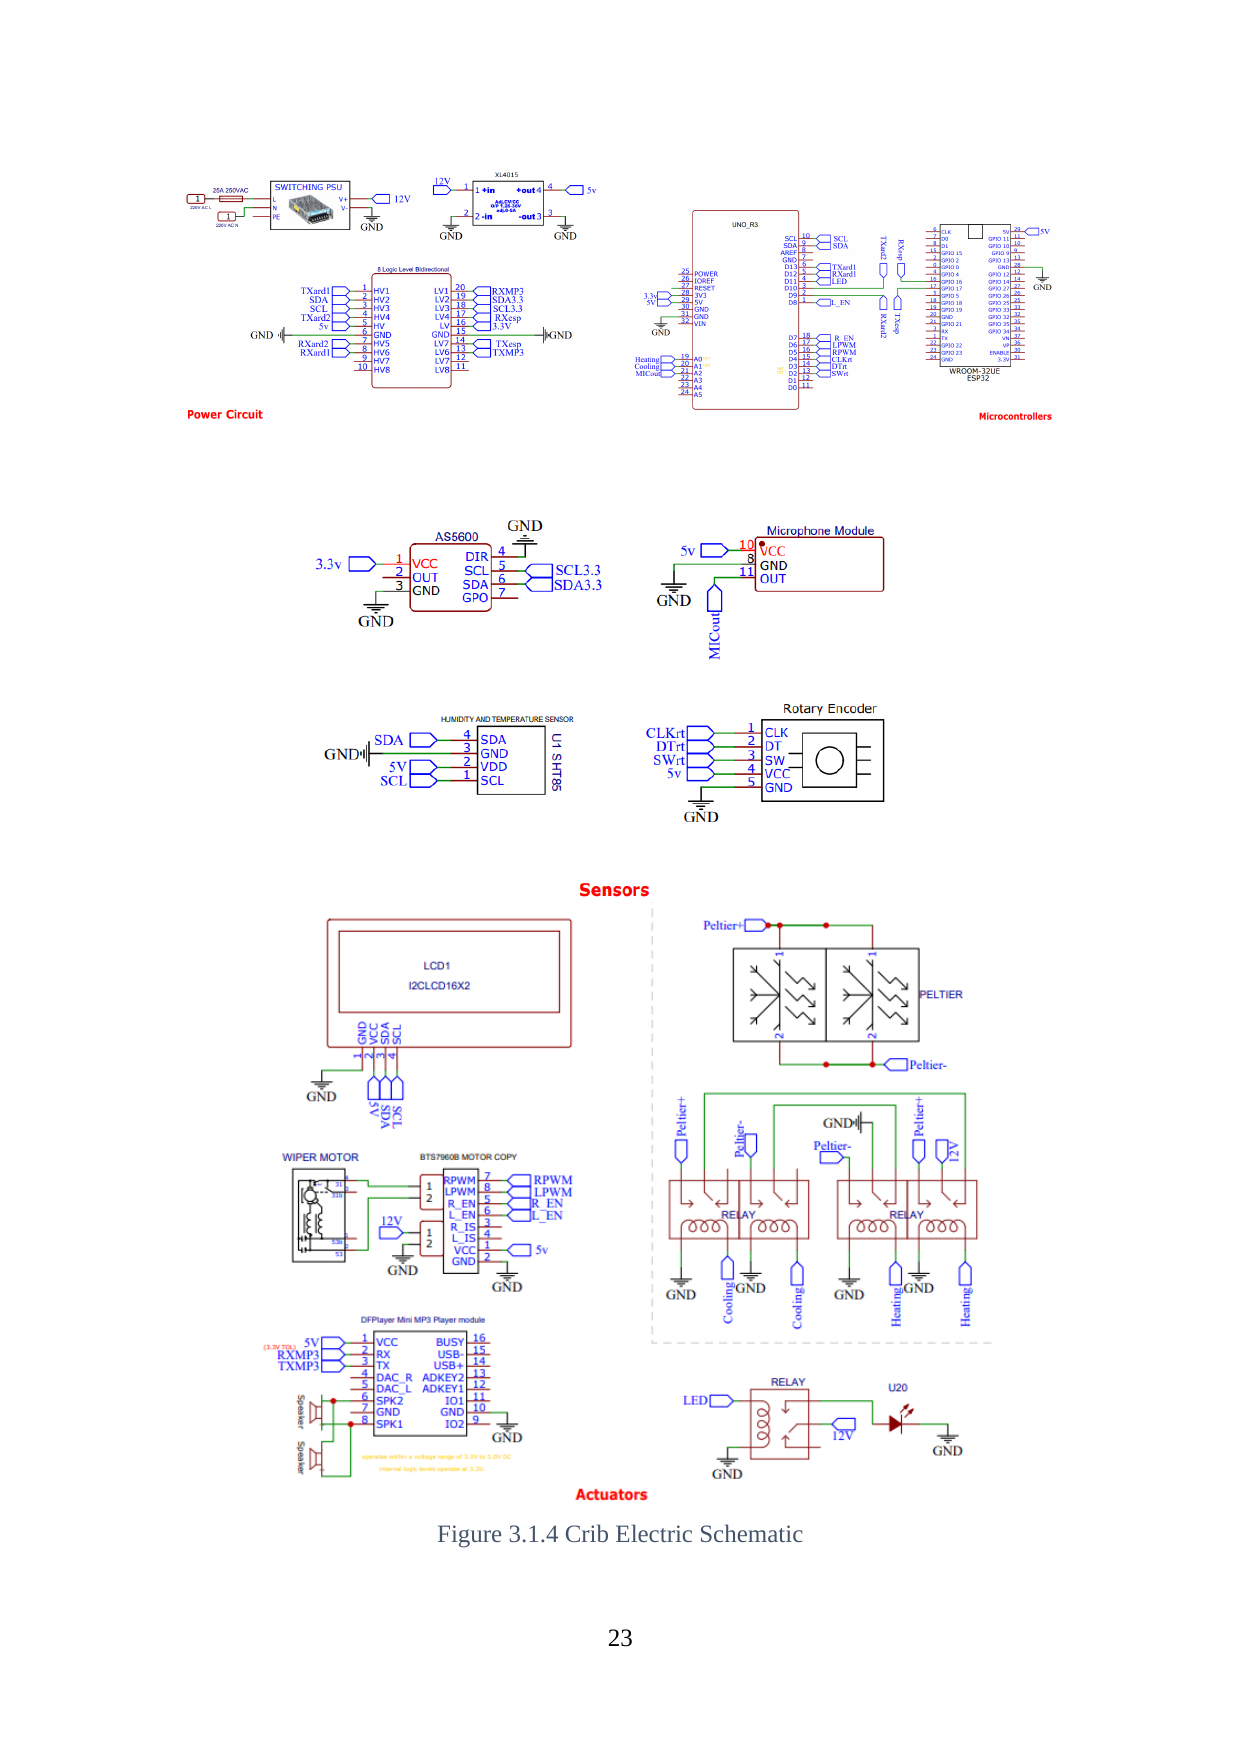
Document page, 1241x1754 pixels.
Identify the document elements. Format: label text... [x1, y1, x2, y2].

text Figure 3.1.4 Crib Electric Schematic [150, 1519, 1090, 1548]
picture [246, 902, 995, 1501]
picture [278, 423, 962, 901]
picture [176, 150, 1064, 421]
